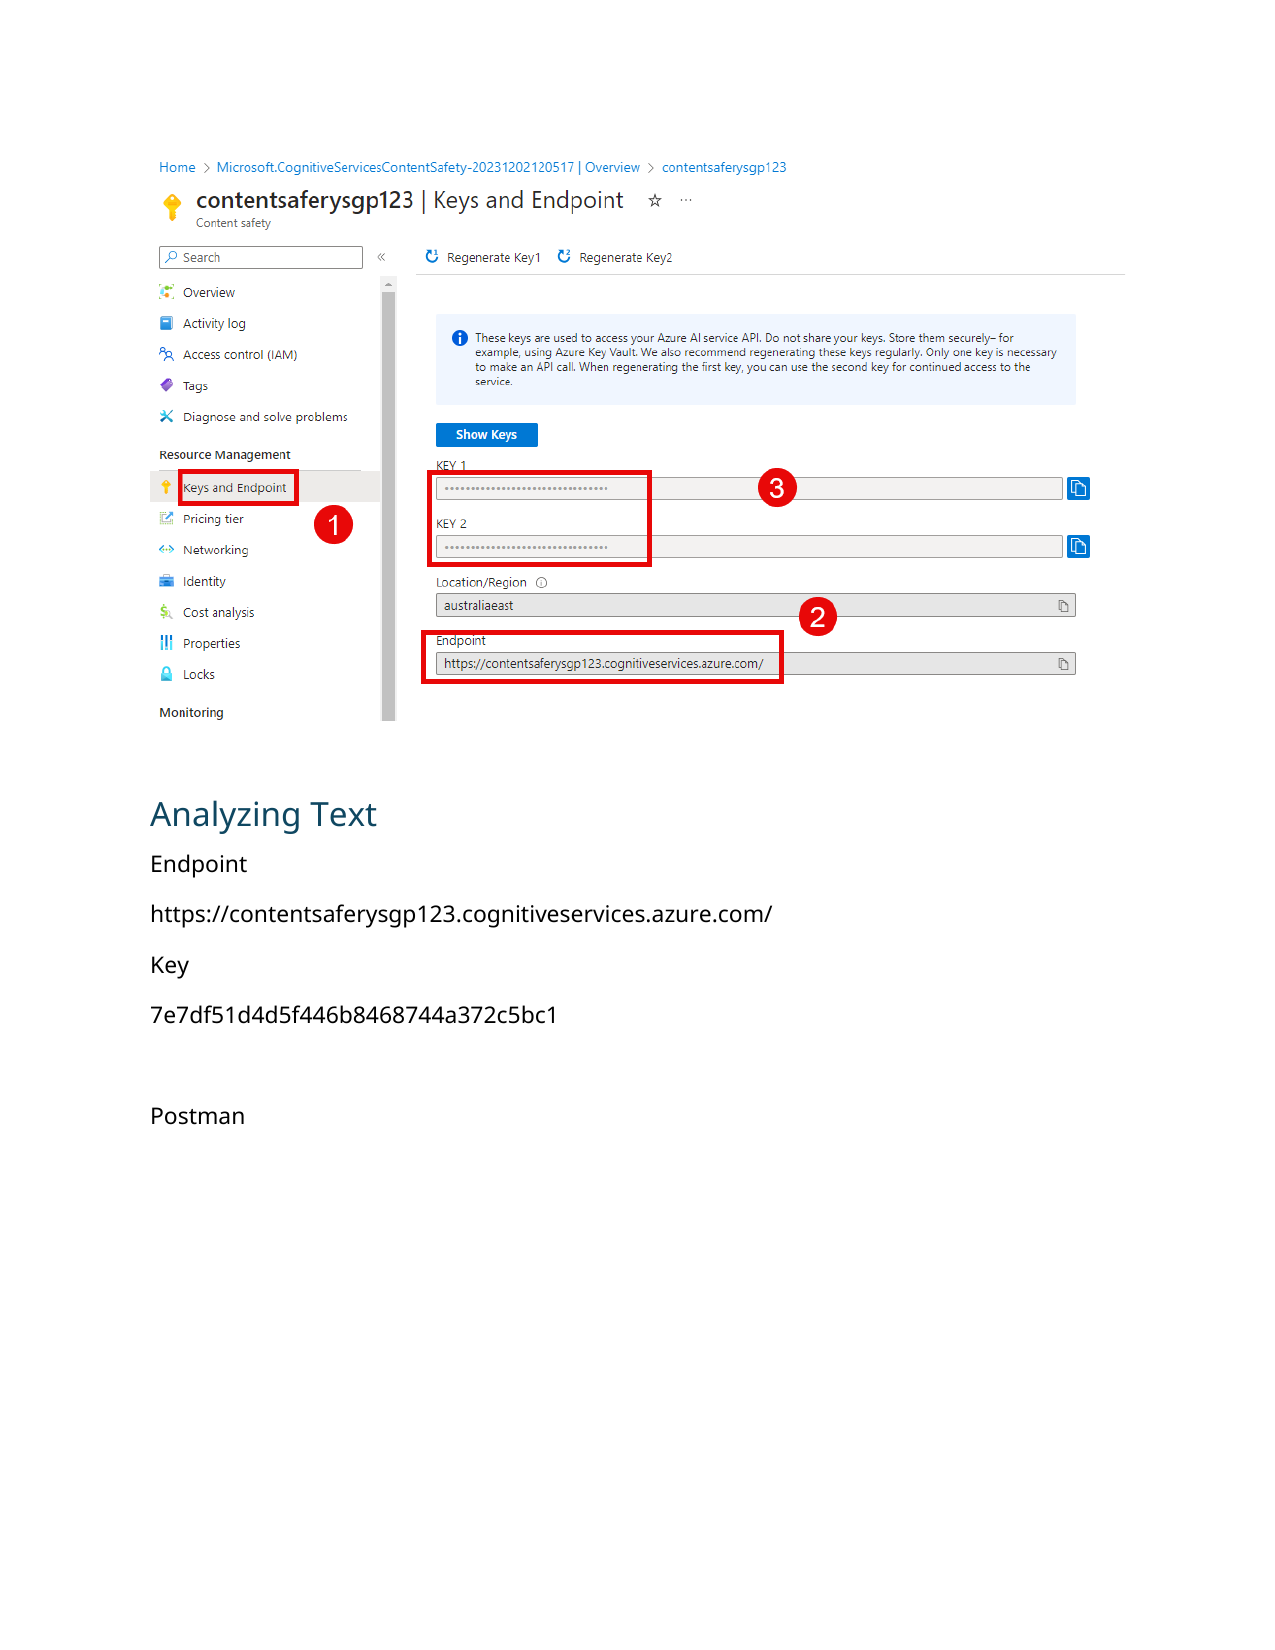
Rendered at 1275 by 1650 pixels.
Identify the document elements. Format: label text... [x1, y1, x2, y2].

picture [150, 150, 1125, 721]
text Endpoint [150, 848, 1125, 879]
subtitle Analyzing Text [150, 790, 1125, 836]
text Postman [150, 1100, 1125, 1131]
text Key [150, 948, 1125, 980]
text 7e7df51d4d5f446b8468744a372c5bc1 [150, 999, 1125, 1030]
text https://contentsaferysgp123.cognitiveservices.azure.com/ [150, 898, 1125, 929]
